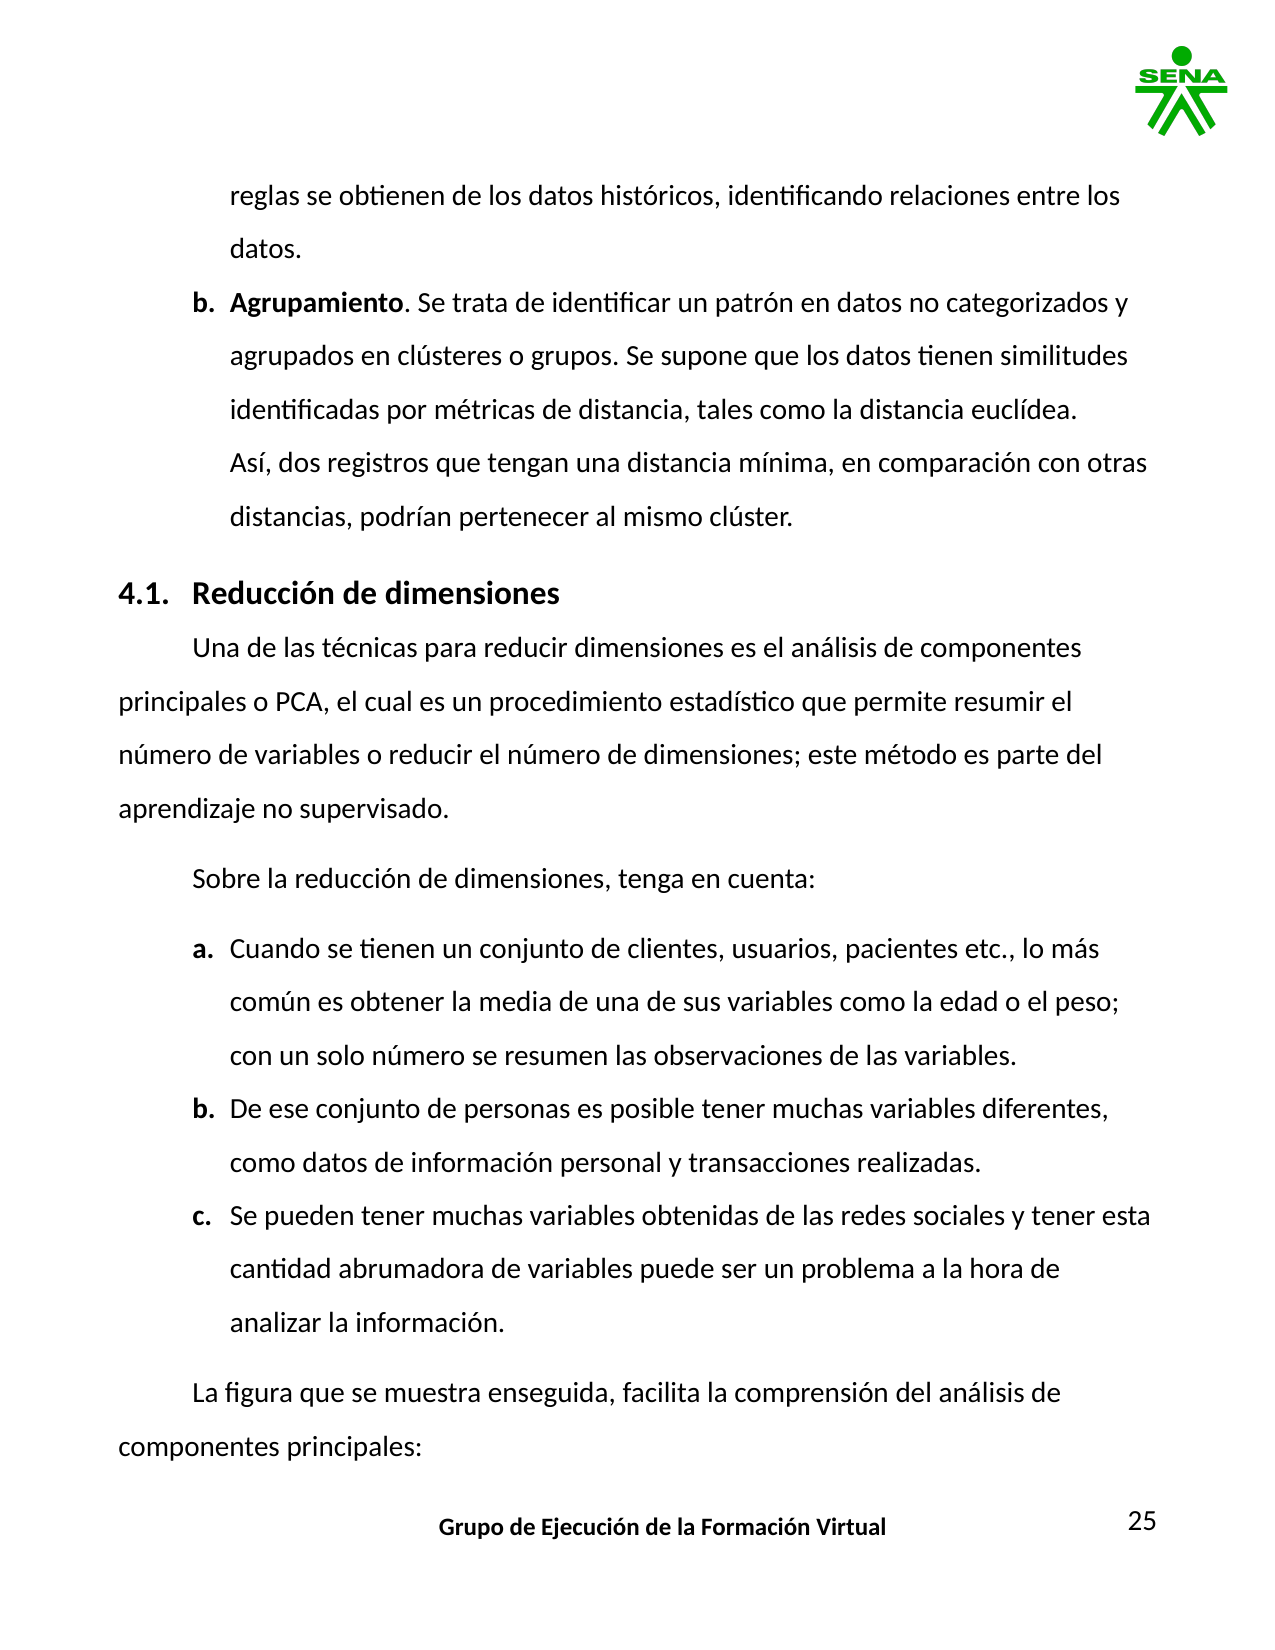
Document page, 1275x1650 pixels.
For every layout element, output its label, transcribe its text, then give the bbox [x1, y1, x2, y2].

subtitle Reducción de dimensiones [118, 572, 1157, 613]
list Cuando se tienen un conjunto de clientes, usuarios, pacientes etc., lo más común es obtener la media de una de sus variables como la edad o el peso; con un solo número se resumen las observaciones de las variables. [192, 930, 1157, 1072]
list Se pueden tener muchas variables obtenidas de las redes sociales y tener esta cantidad abrumadora de variables puede ser un problema a la hora de analizar la información. [192, 1197, 1157, 1340]
picture [1135, 46, 1228, 136]
text Una de las técnicas para reducir dimensiones es el análisis de componentes principales o PCA, el cual es un procedimiento estadístico que permite resumir el número de variables o reducir el número de dimensiones; este método es parte del aprendizaje no supervisado. [118, 629, 1157, 825]
text Sobre la reducción de dimensiones, tenga en cuenta: [118, 860, 1157, 896]
list Así, dos registros que tengan una distancia mínima, en comparación con otras distancias, podrían pertenecer al mismo clúster. [229, 444, 1157, 533]
list Agrupamiento. Se trata de identificar un patrón en datos no categorizados y agrupados en clústeres o grupos. Se supone que los datos tienen similitudes identificadas por métricas de distancia, tales como la distancia euclídea. [192, 284, 1157, 427]
list De ese conjunto de personas es posible tener muchas variables diferentes, como datos de información personal y transacciones realizadas. [192, 1090, 1157, 1179]
text La figura que se muestra enseguida, facilita la comprensión del análisis de componentes principales: [118, 1374, 1157, 1463]
